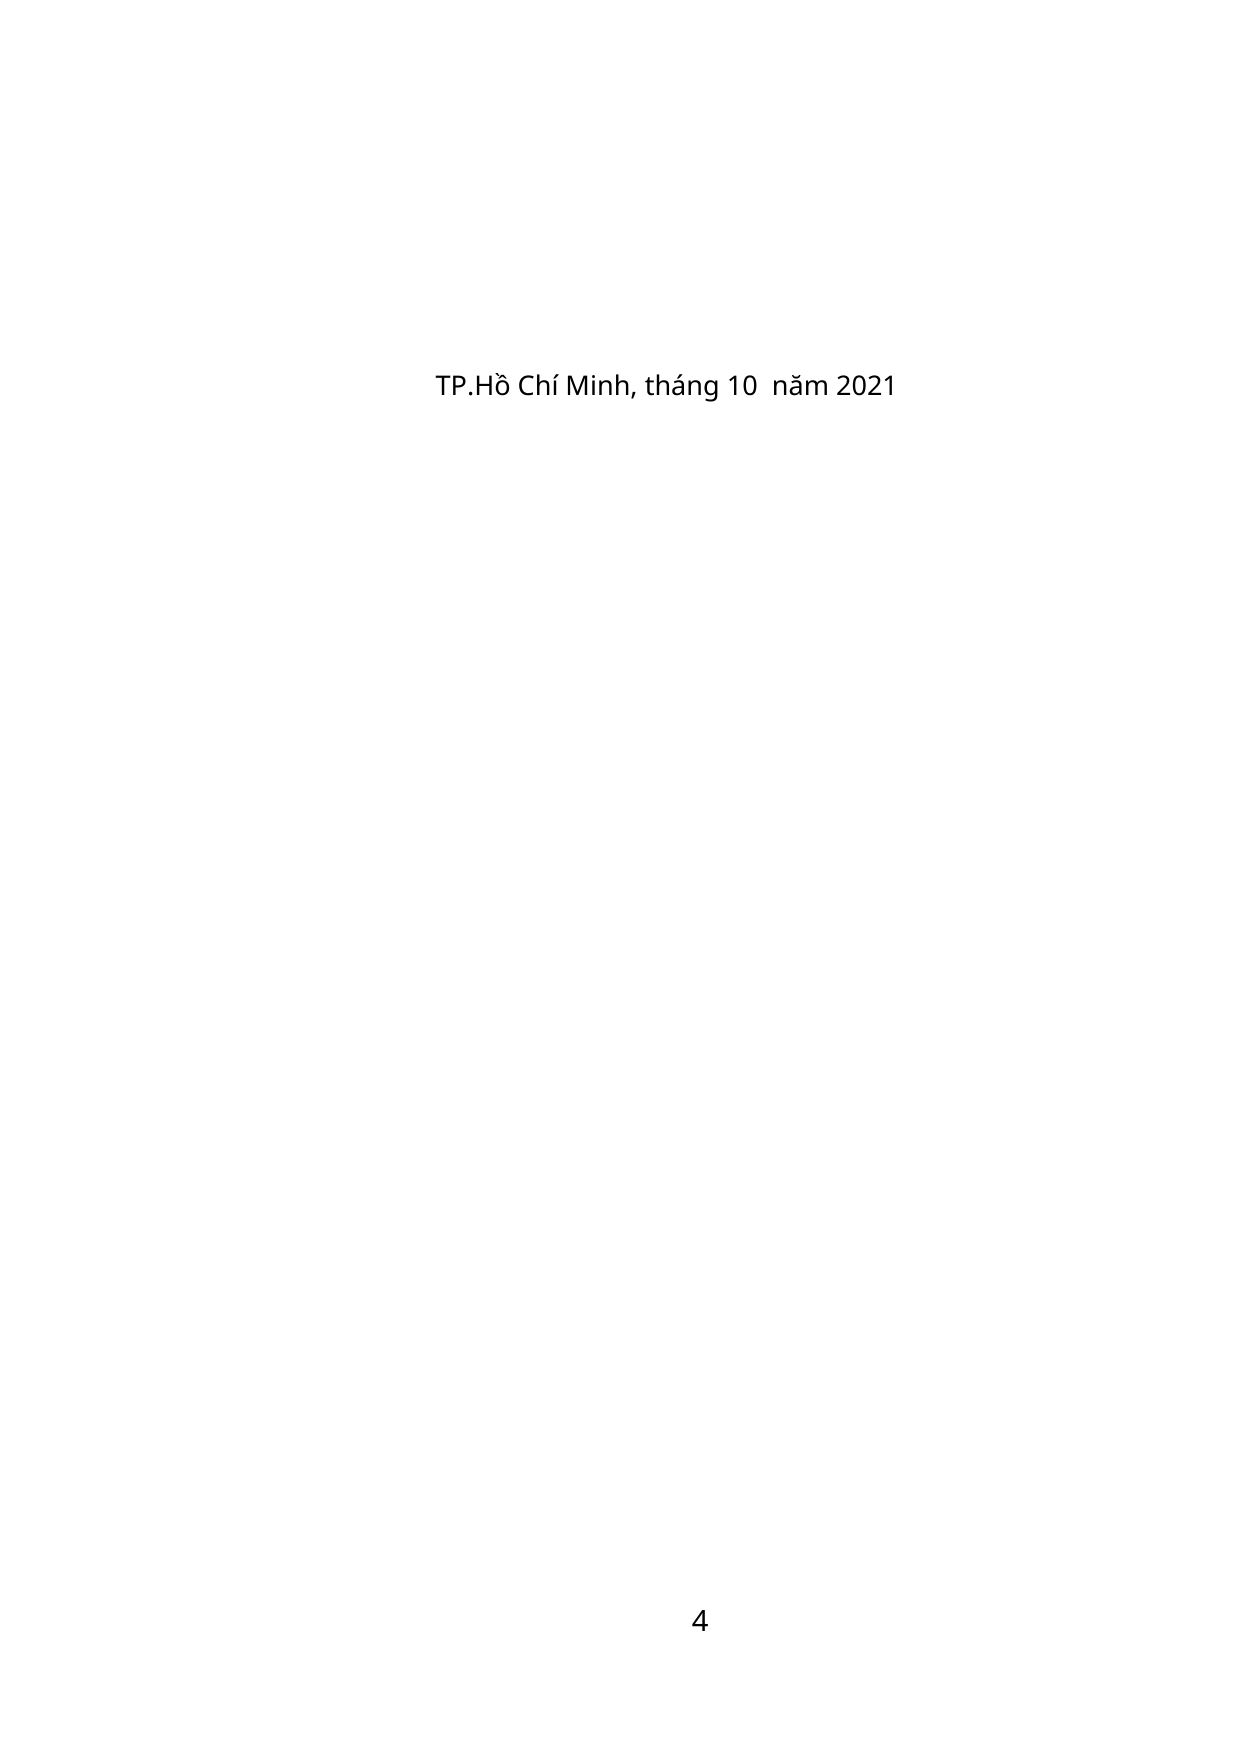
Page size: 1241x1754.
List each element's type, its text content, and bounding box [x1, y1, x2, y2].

text TP.Hồ Chí Minh, tháng 10 năm 2021 [278, 366, 1122, 403]
